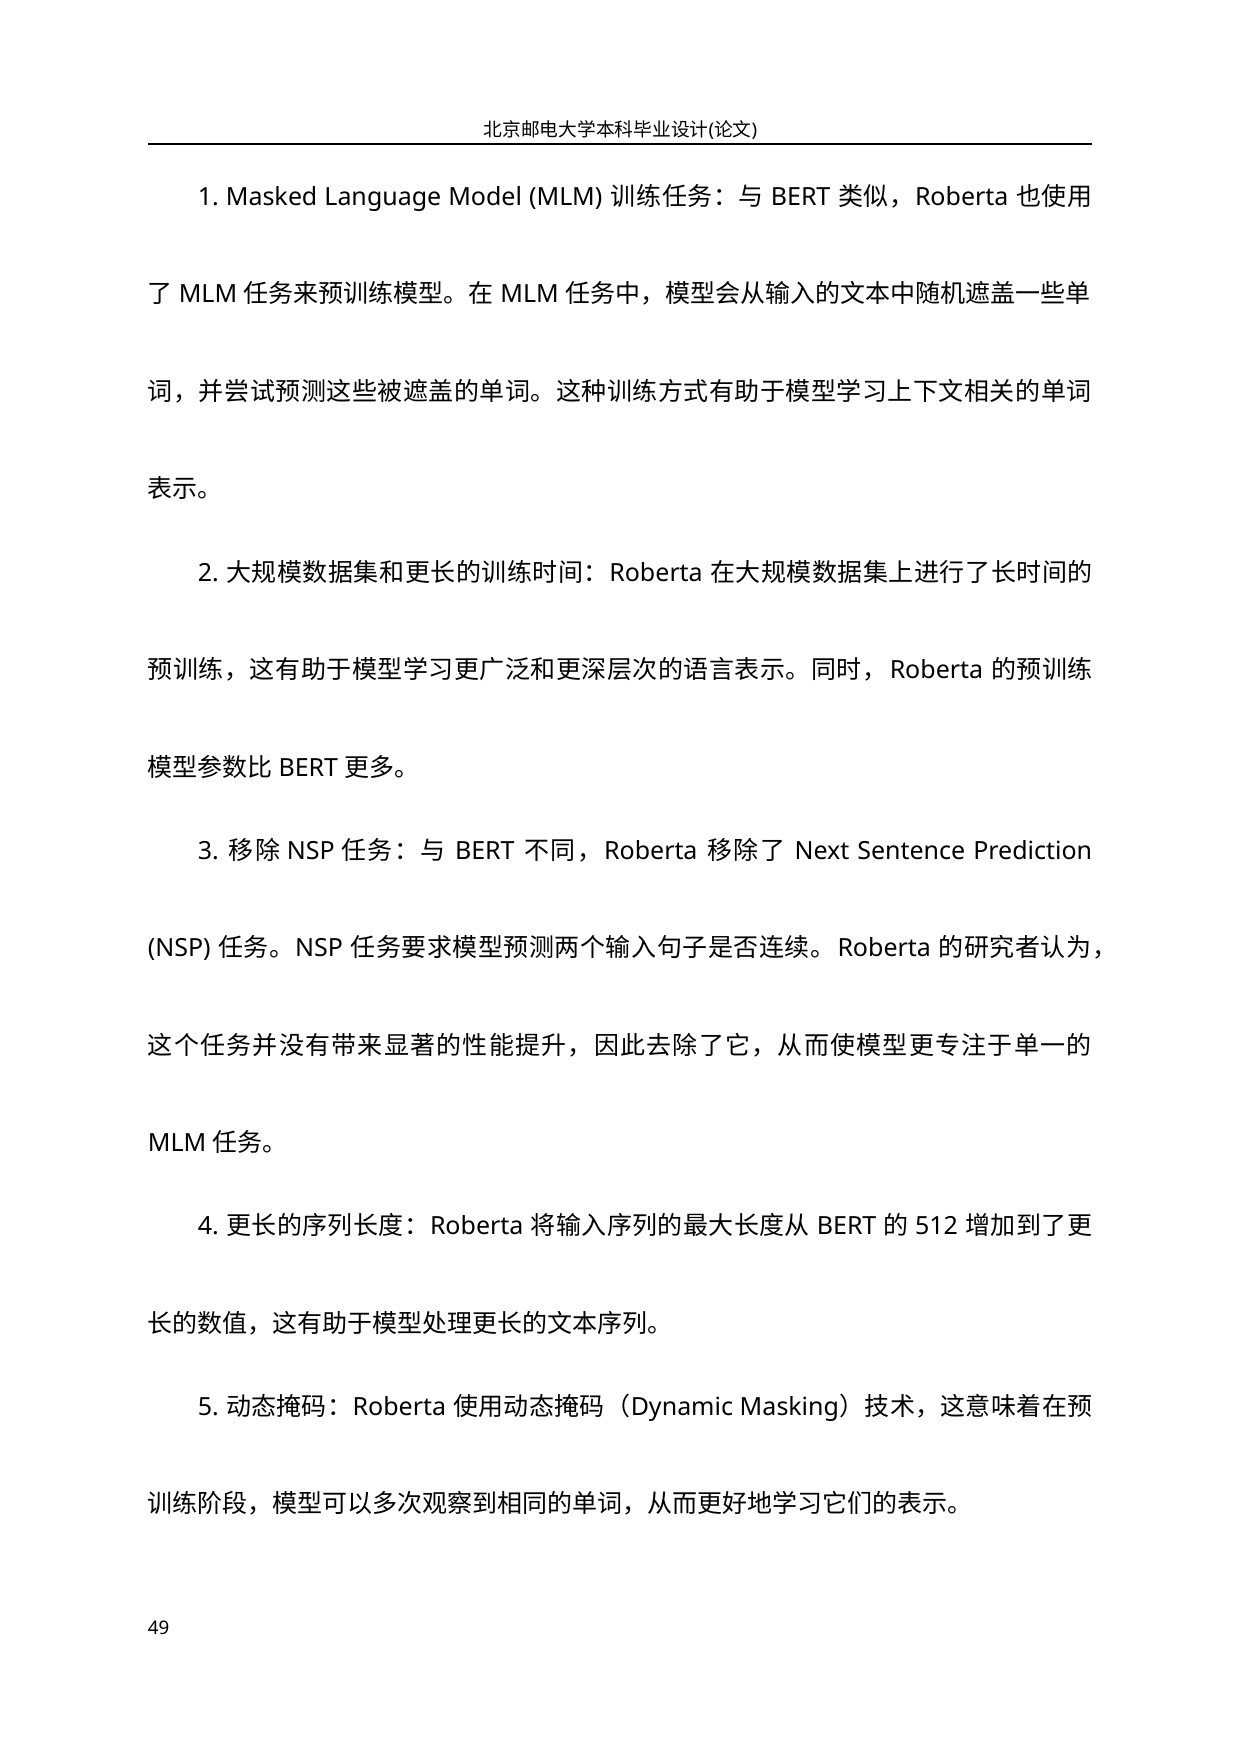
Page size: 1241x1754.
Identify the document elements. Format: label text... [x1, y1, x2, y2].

text 4. 更长的序列长度：Roberta 将输入序列的最大长度从 BERT 的 512 增加到了更长的数值，这有助于模型处理更长的文本序列。 [148, 1191, 1092, 1354]
text 3. 移除NSP任务：与 BERT 不同，Roberta 移除了 Next Sentence Prediction (NSP) 任务。NSP 任务要求模型预测两个输入句子是否连续。Roberta 的研究者认为，这个任务并没有带来显著的性能提升，因此去除了它，从而使模型更专注于单一的 MLM 任务。 [148, 816, 1092, 1173]
text 2. 大规模数据集和更长的训练时间：Roberta 在大规模数据集上进行了长时间的预训练，这有助于模型学习更广泛和更深层次的语言表示。同时，Roberta 的预训练模型参数比 BERT 更多。 [148, 538, 1092, 798]
text 5. 动态掩码：Roberta 使用动态掩码（Dynamic Masking）技术，这意味着在预训练阶段，模型可以多次观察到相同的单词，从而更好地学习它们的表示。 [148, 1372, 1092, 1534]
text 1. Masked Language Model (MLM) 训练任务：与 BERT 类似，Roberta 也使用了 MLM 任务来预训练模型。在 MLM 任务中，模型会从输入的文本中随机遮盖一些单词，并尝试预测这些被遮盖的单词。这种训练方式有助于模型学习上下文相关的单词表示。 [148, 162, 1092, 519]
